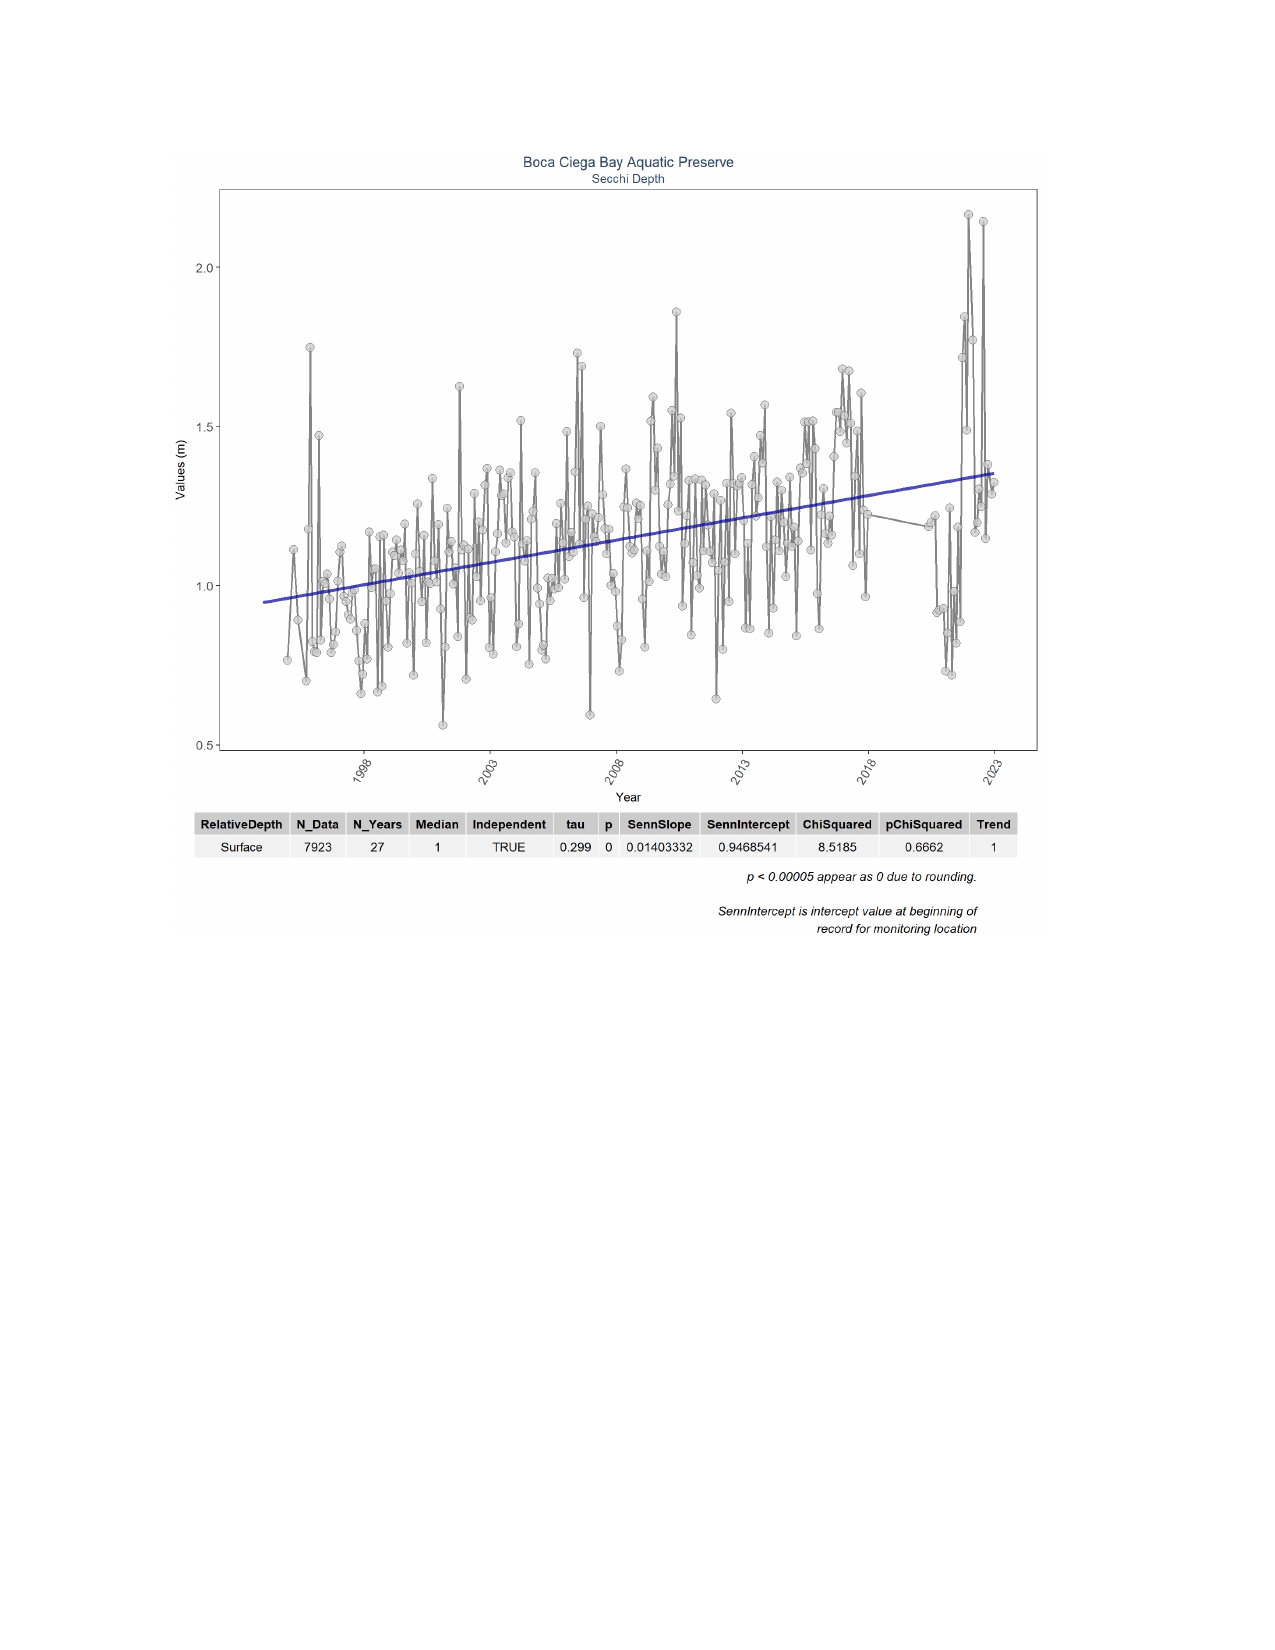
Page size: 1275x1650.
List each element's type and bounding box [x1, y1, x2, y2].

picture [168, 150, 1044, 938]
